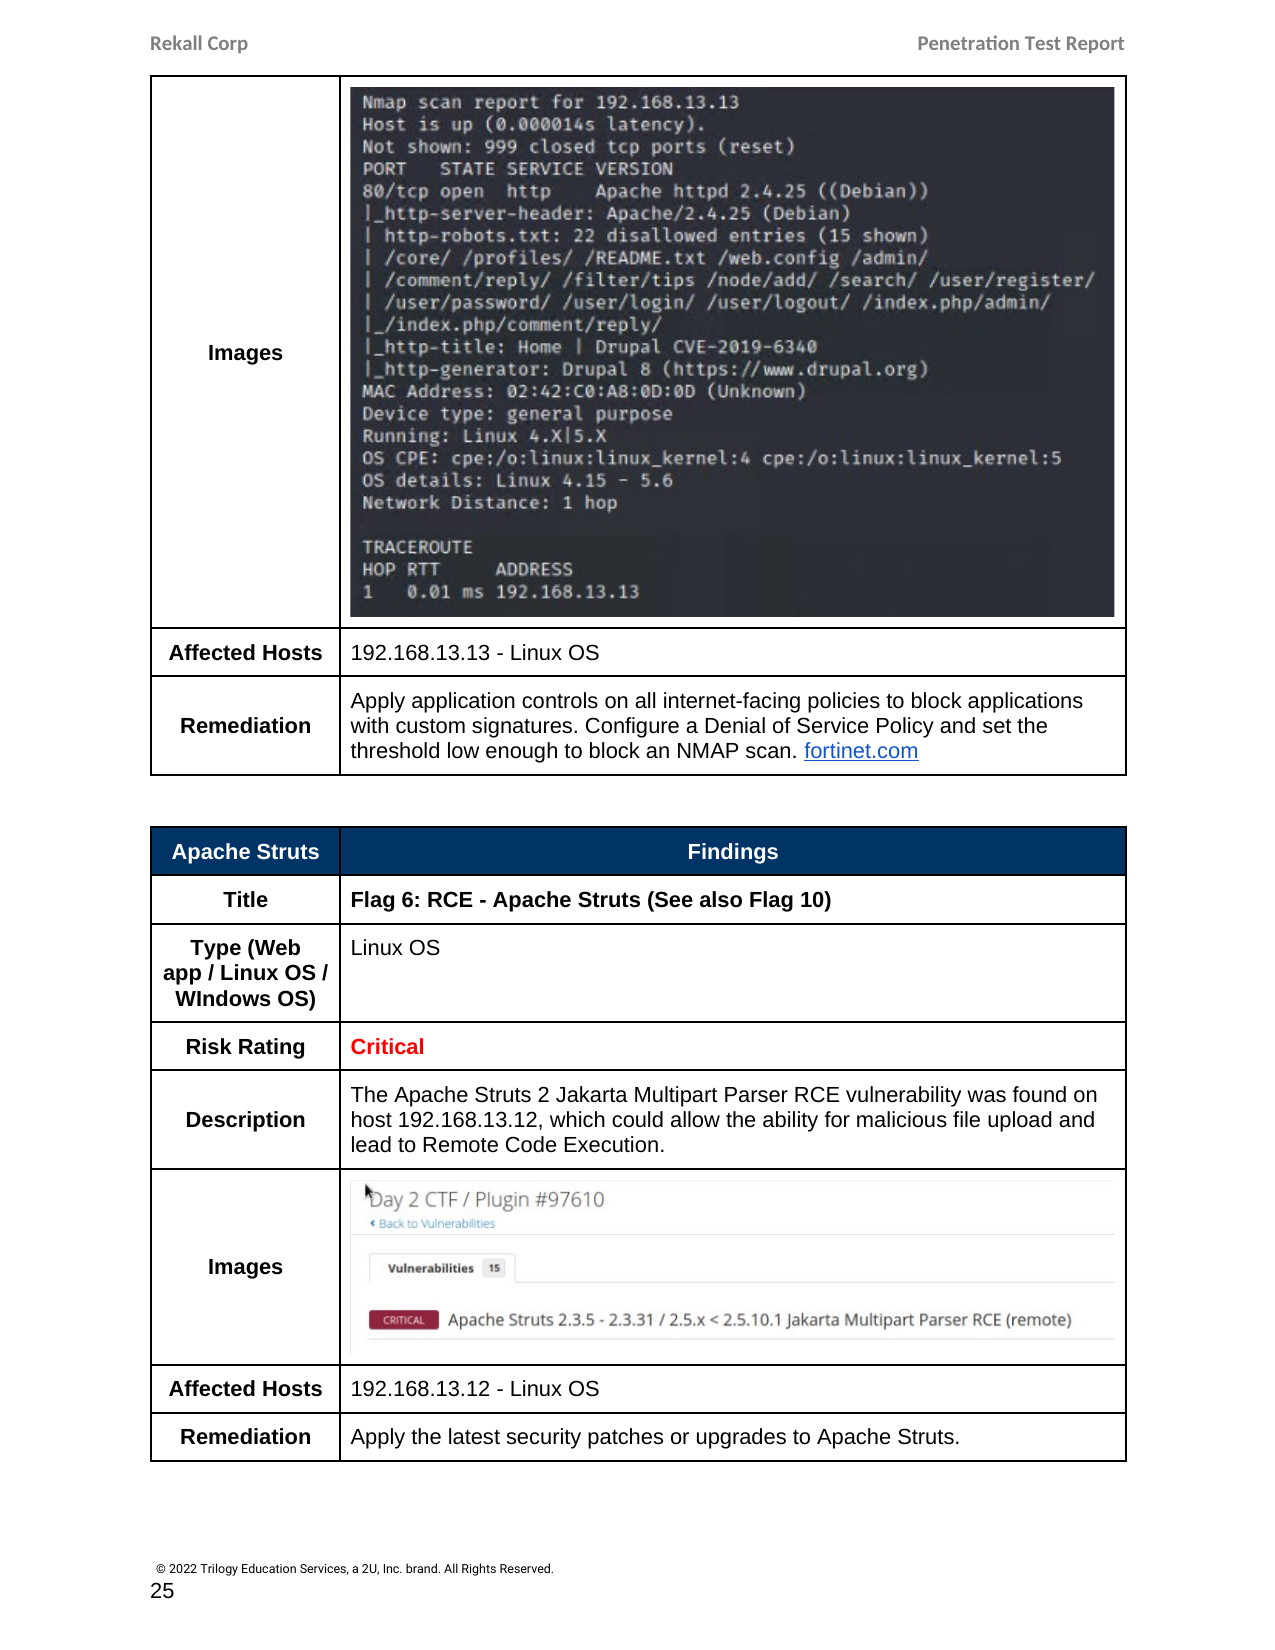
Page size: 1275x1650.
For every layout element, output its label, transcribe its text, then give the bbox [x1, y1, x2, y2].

table_cell Type (Web app / Linux OS / WIndows OS) [152, 925, 339, 1021]
table_cell Images [152, 1170, 339, 1363]
table_cell Risk Rating [152, 1023, 339, 1069]
table_cell Flag 6: RCE - Apache Struts (See also Flag 10) [341, 876, 1125, 922]
table_cell Affected Hosts [152, 629, 339, 675]
table_cell Description [152, 1071, 339, 1168]
picture [350, 1180, 1115, 1354]
table_cell Affected Hosts [152, 1366, 339, 1412]
table_cell Linux OS [341, 925, 1125, 1021]
table_cell Apply application controls on all internet-facing policies to block applications with custom signatures. Configure a Denial of Service Policy and set the threshold low enough to block an NMAP scan. fortinet.com [341, 677, 1125, 774]
table_header Apache Struts [152, 828, 339, 874]
table_cell 192.168.13.12 - Linux OS [341, 1366, 1125, 1412]
table_cell [341, 1170, 1125, 1363]
table_cell 192.168.13.13 - Linux OS [341, 629, 1125, 675]
table_cell Remediation [152, 677, 339, 774]
table_cell Critical [341, 1023, 1125, 1069]
table_cell Remediation [152, 1414, 339, 1460]
table_cell Apply the latest security patches or upgrades to Apache Struts. [341, 1414, 1125, 1460]
table_cell Title [152, 876, 339, 922]
table_header Findings [341, 828, 1125, 874]
picture [350, 87, 1115, 617]
table_cell Images [152, 77, 339, 627]
table_cell The Apache Struts 2 Jakarta Multipart Parser RCE vulnerability was found on host 192.168.13.12, which could allow the ability for malicious file upload and lead to Remote Code Execution. [341, 1071, 1125, 1168]
table_cell [341, 77, 1125, 627]
